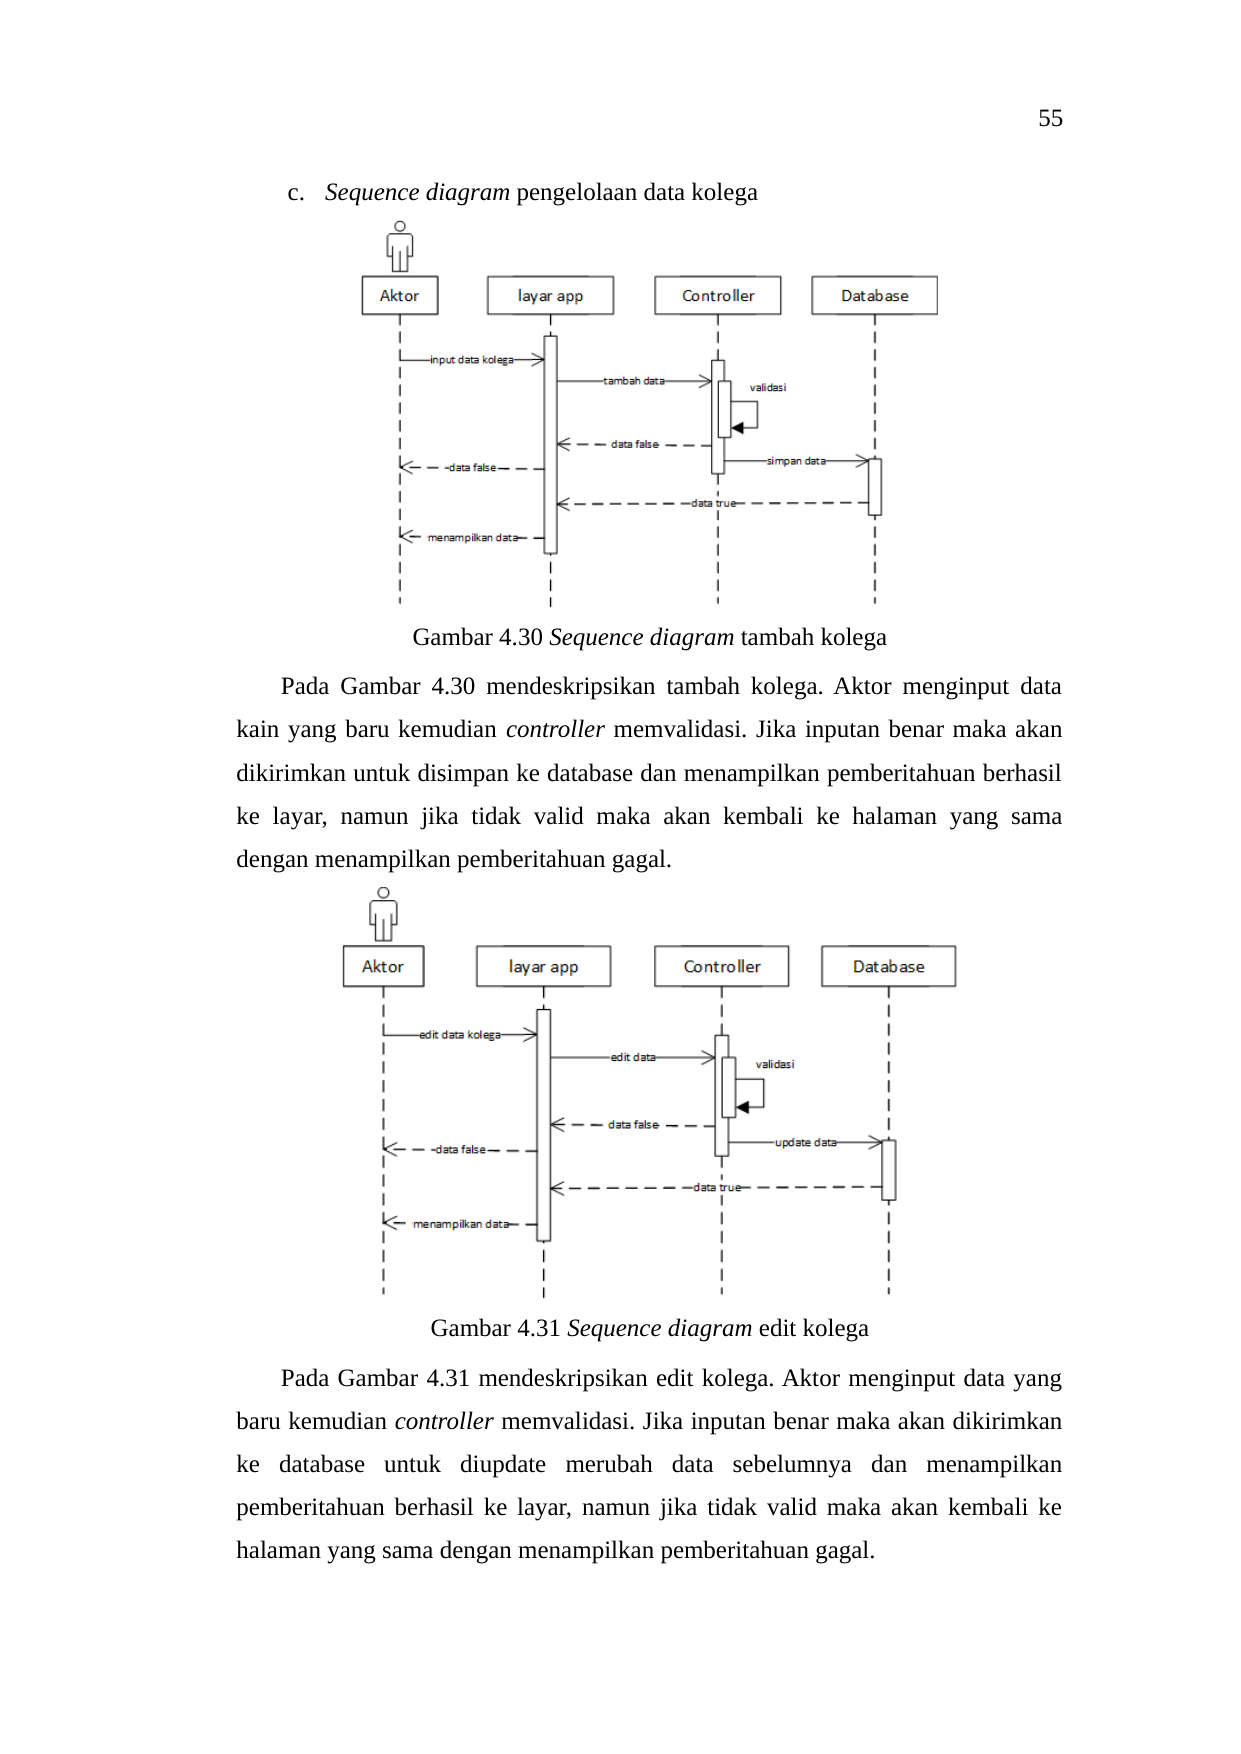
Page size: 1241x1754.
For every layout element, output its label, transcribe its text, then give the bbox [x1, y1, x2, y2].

text Gambar 4.30 Sequence diagram tambah kolega [236, 622, 1063, 651]
picture [361, 220, 938, 608]
text Pada Gambar 4.30 mendeskripsikan tambah kolega. Aktor menginput data kain yang baru kemudian controller memvalidasi. Jika inputan benar maka akan dikirimkan untuk disimpan ke database dan menampilkan pemberitahuan berhasil ke layar, namun jika tidak valid maka akan kembali ke halaman yang sama dengan menampilkan pemberitahuan gagal. [236, 671, 1063, 873]
text Gambar 4.31 Sequence diagram edit kolega [236, 1313, 1063, 1342]
picture [342, 887, 957, 1299]
text Pada Gambar 4.31 mendeskripsikan edit kolega. Aktor menginput data yang baru kemudian controller memvalidasi. Jika inputan benar maka akan dikirimkan ke database untuk diupdate merubah data sebelumnya dan menampilkan pemberitahuan berhasil ke layar, namun jika tidak valid maka akan kembali ke halaman yang sama dengan menampilkan pemberitahuan gagal. [236, 1363, 1063, 1564]
list Sequence diagram pengelolaan data kolega [287, 177, 1063, 206]
